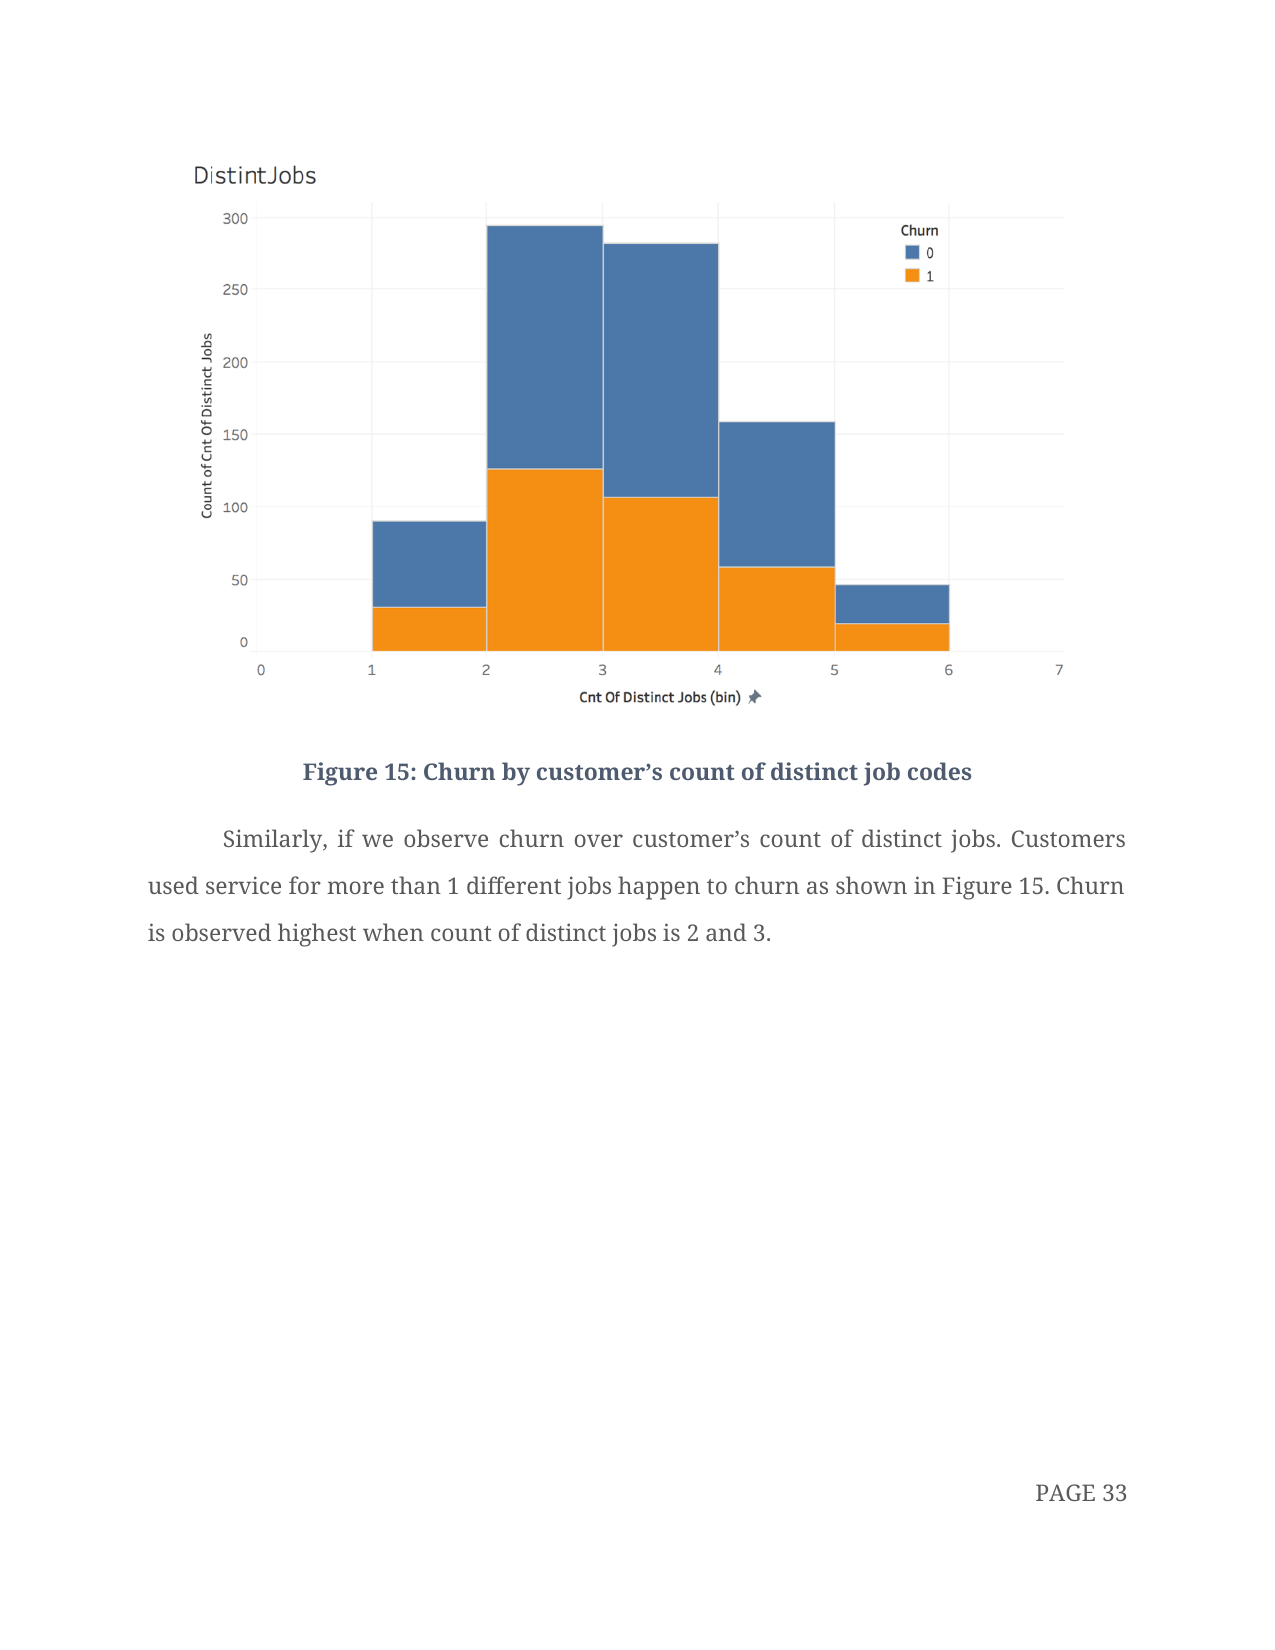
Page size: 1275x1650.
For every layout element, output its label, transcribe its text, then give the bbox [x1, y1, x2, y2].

text Figure 15: Churn by customer’s count of distinct job codes [148, 756, 1127, 787]
text Similarly, if we observe churn over customer’s count of distinct jobs. Customers used service for more than 1 different jobs happen to churn as shown in Figure 15. Churn is observed highest when count of distinct jobs is 2 and 3. [148, 823, 1127, 948]
picture [167, 147, 1108, 732]
